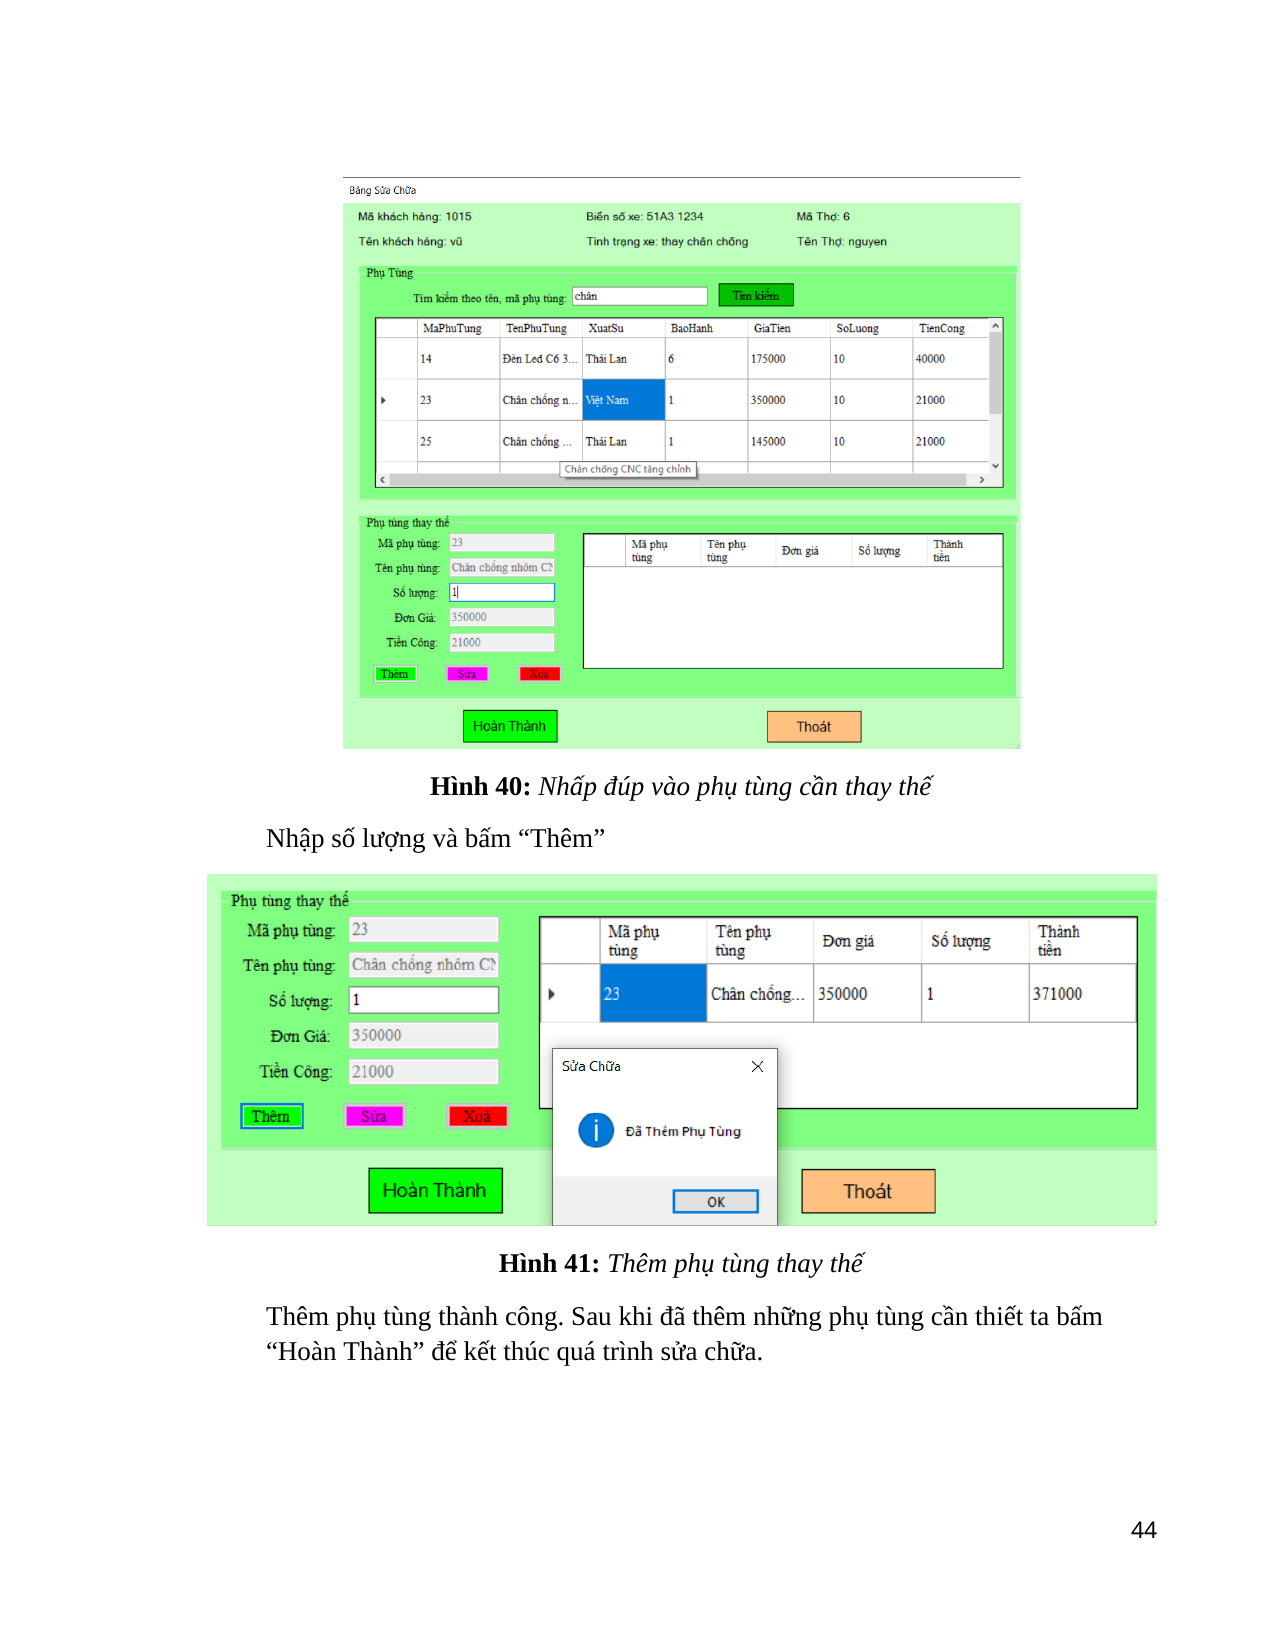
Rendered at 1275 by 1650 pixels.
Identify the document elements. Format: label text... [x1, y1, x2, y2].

picture [206, 874, 1157, 1226]
text Hình 40: Nhấp đúp vào phụ tùng cần thay thế [207, 770, 1157, 801]
text Hình 41: Thêm phụ tùng thay thế [207, 1247, 1157, 1278]
text Nhập số lượng và bấm “Thêm” [266, 822, 1157, 853]
text Thêm phụ tùng thành công. Sau khi đã thêm những phụ tùng cần thiết ta bấm “Hoàn Thành” để kết thúc quá trình sửa chữa. [266, 1300, 1157, 1367]
picture [343, 177, 1021, 749]
